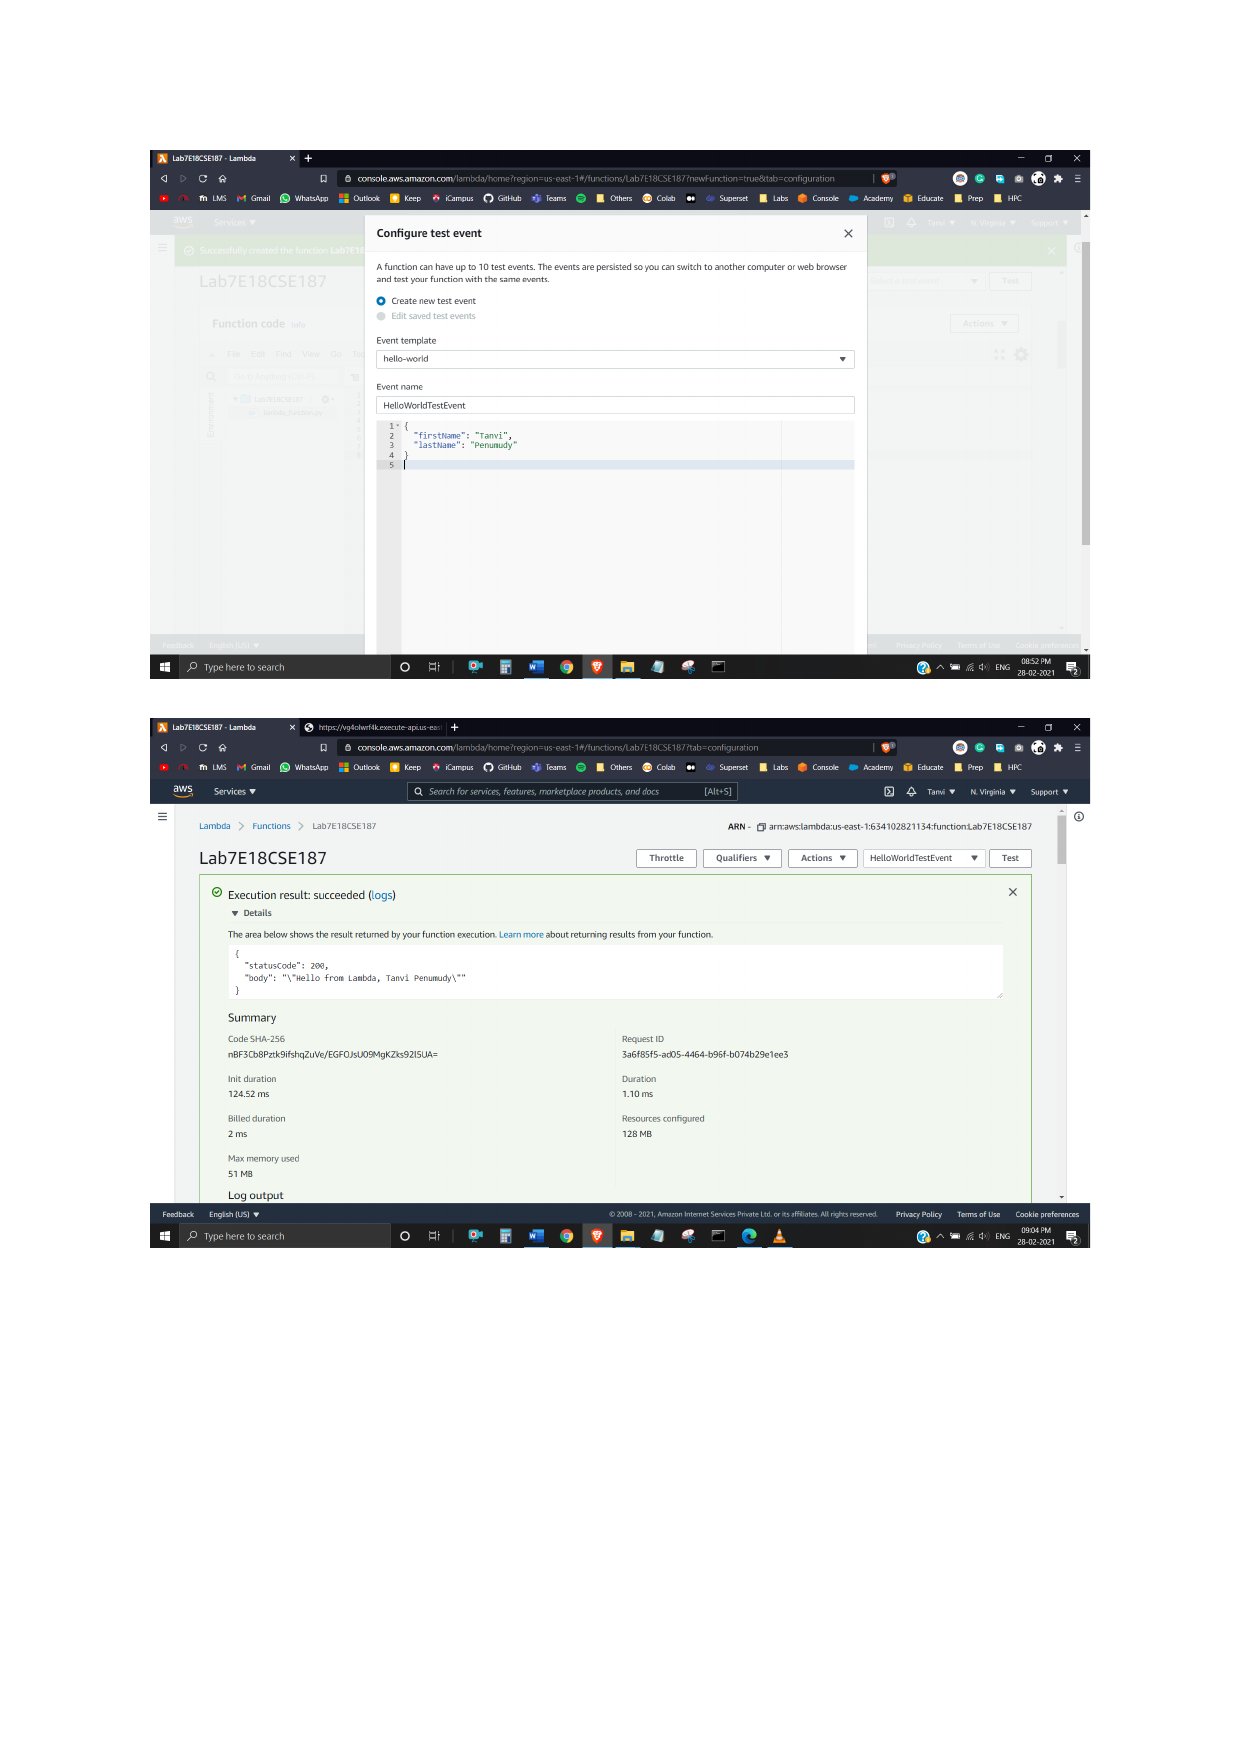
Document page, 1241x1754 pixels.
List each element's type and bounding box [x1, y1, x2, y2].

picture [150, 718, 1091, 1248]
picture [150, 150, 1091, 679]
